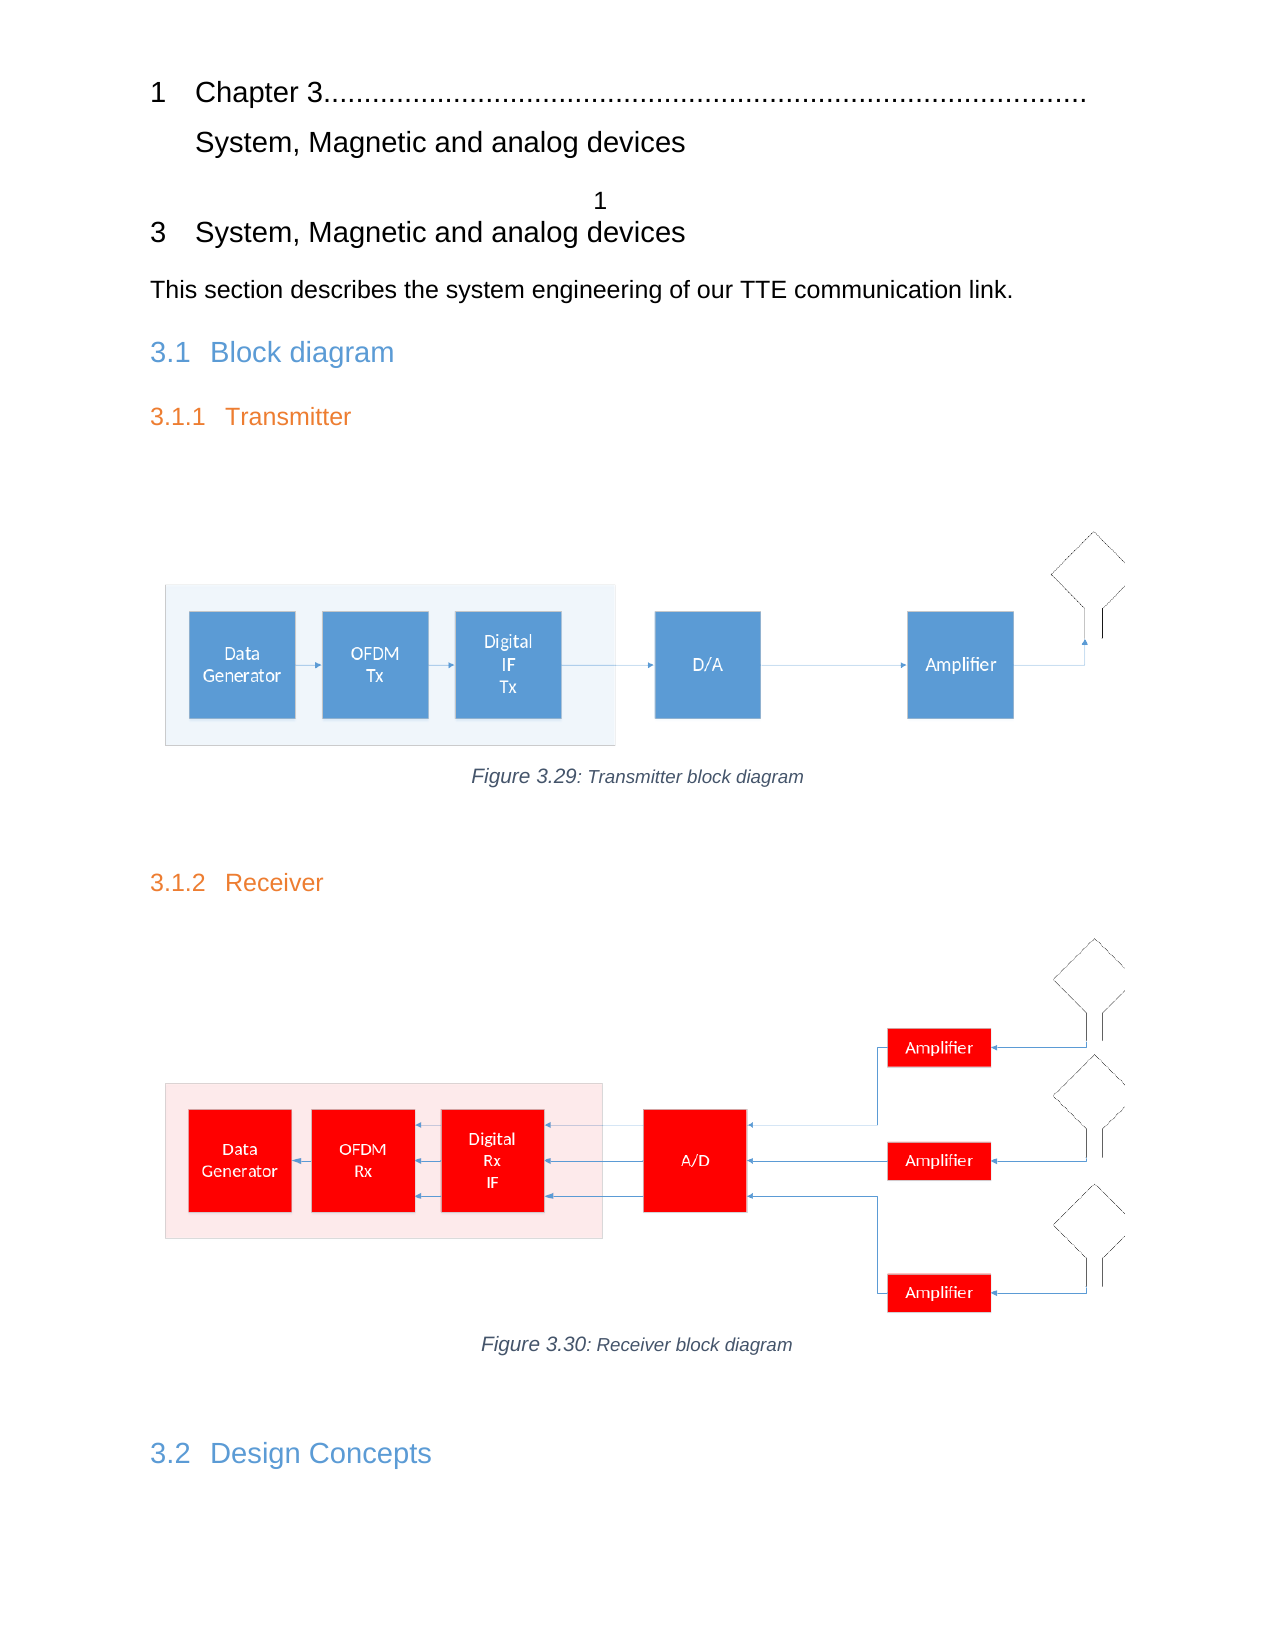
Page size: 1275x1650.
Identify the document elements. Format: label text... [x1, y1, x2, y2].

subtitle Design Concepts [150, 1436, 1125, 1469]
subtitle System, Magnetic and analog devices [150, 215, 1125, 248]
table_header [150, 522, 1125, 764]
text This section describes the system engineering of our TTE communication link. [150, 276, 1125, 304]
subtitle Transmitter [150, 402, 1125, 431]
subtitle Block diagram [150, 335, 1125, 369]
table_header [150, 928, 1125, 1331]
subtitle Receiver [150, 868, 1125, 897]
